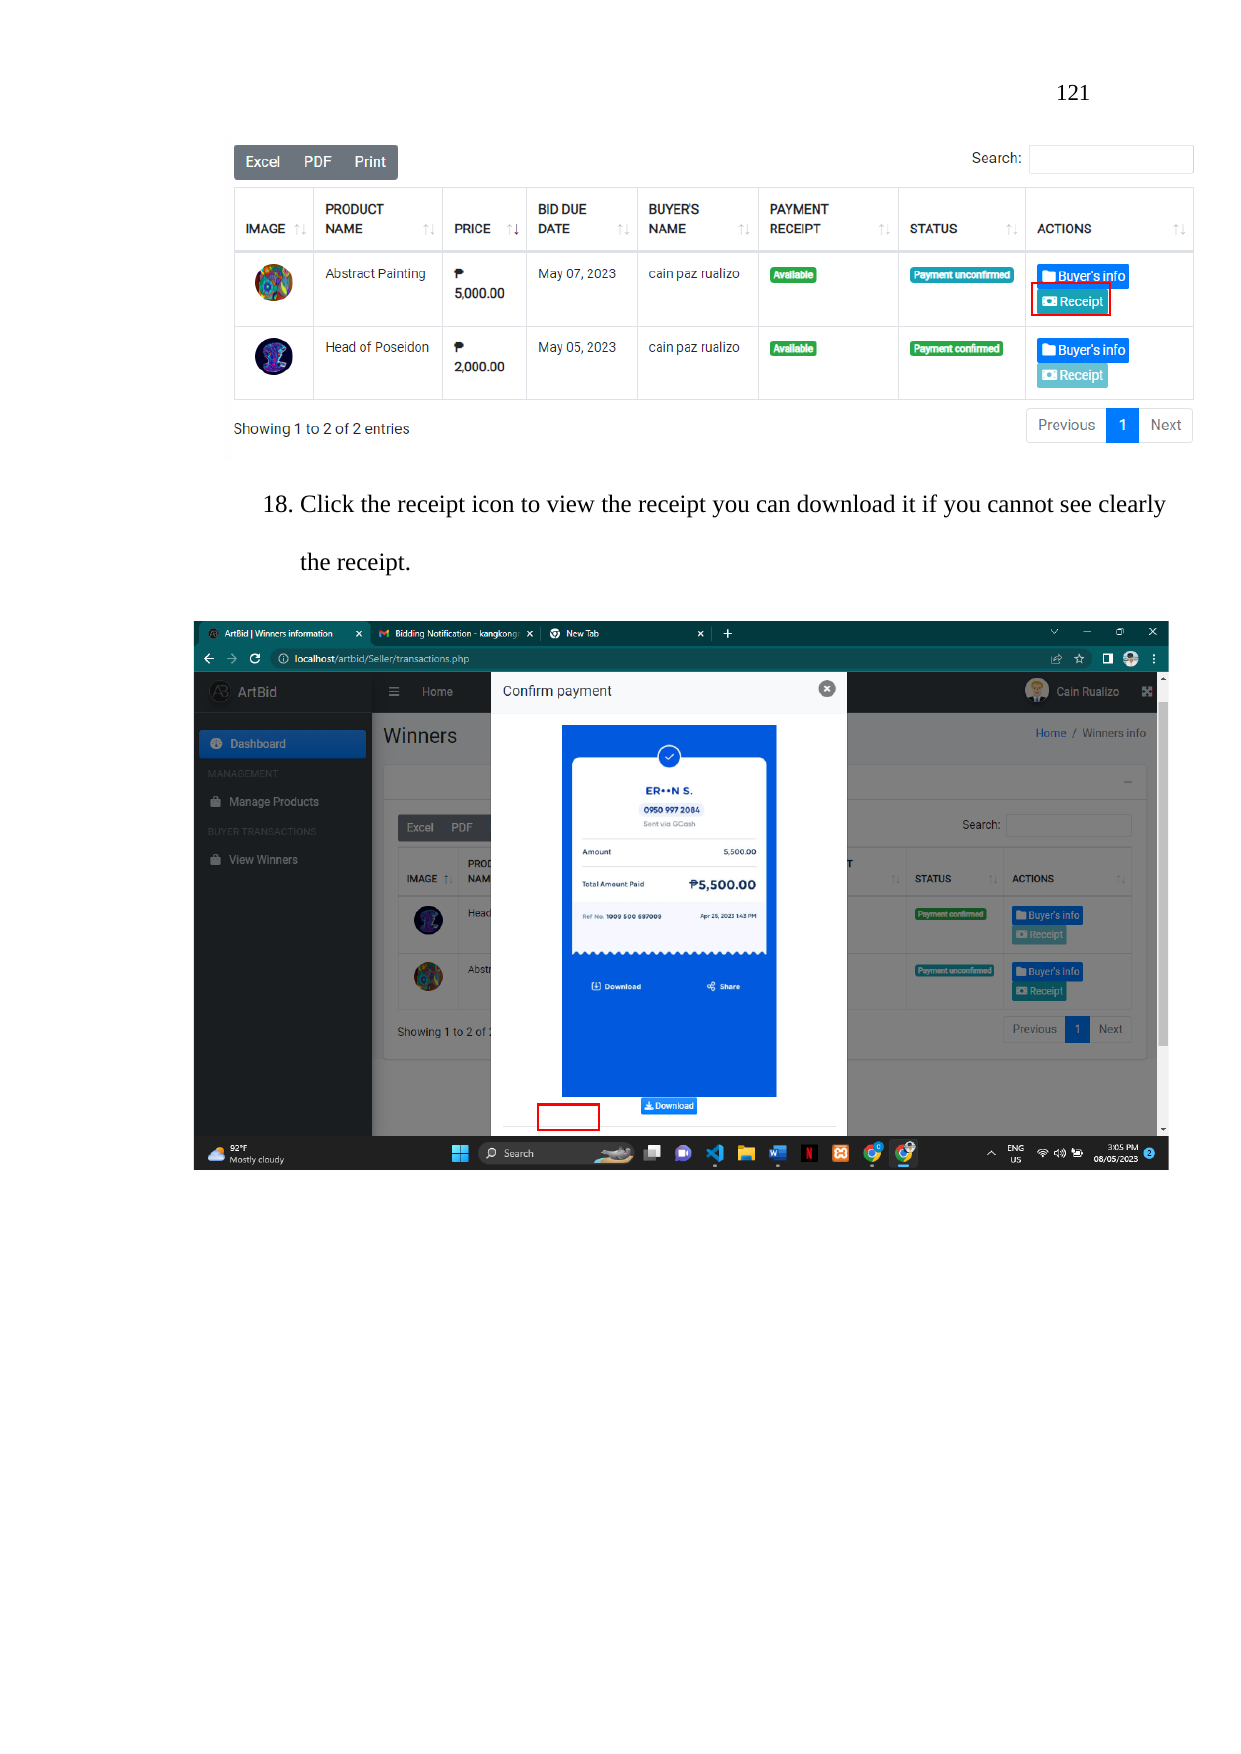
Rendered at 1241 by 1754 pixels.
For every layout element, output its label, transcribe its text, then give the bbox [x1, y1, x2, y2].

list Click the receipt icon to view the receipt you can download it if you cannot see clearly the receipt. [262, 489, 1169, 576]
picture [193, 621, 1169, 1170]
picture [225, 138, 1201, 461]
